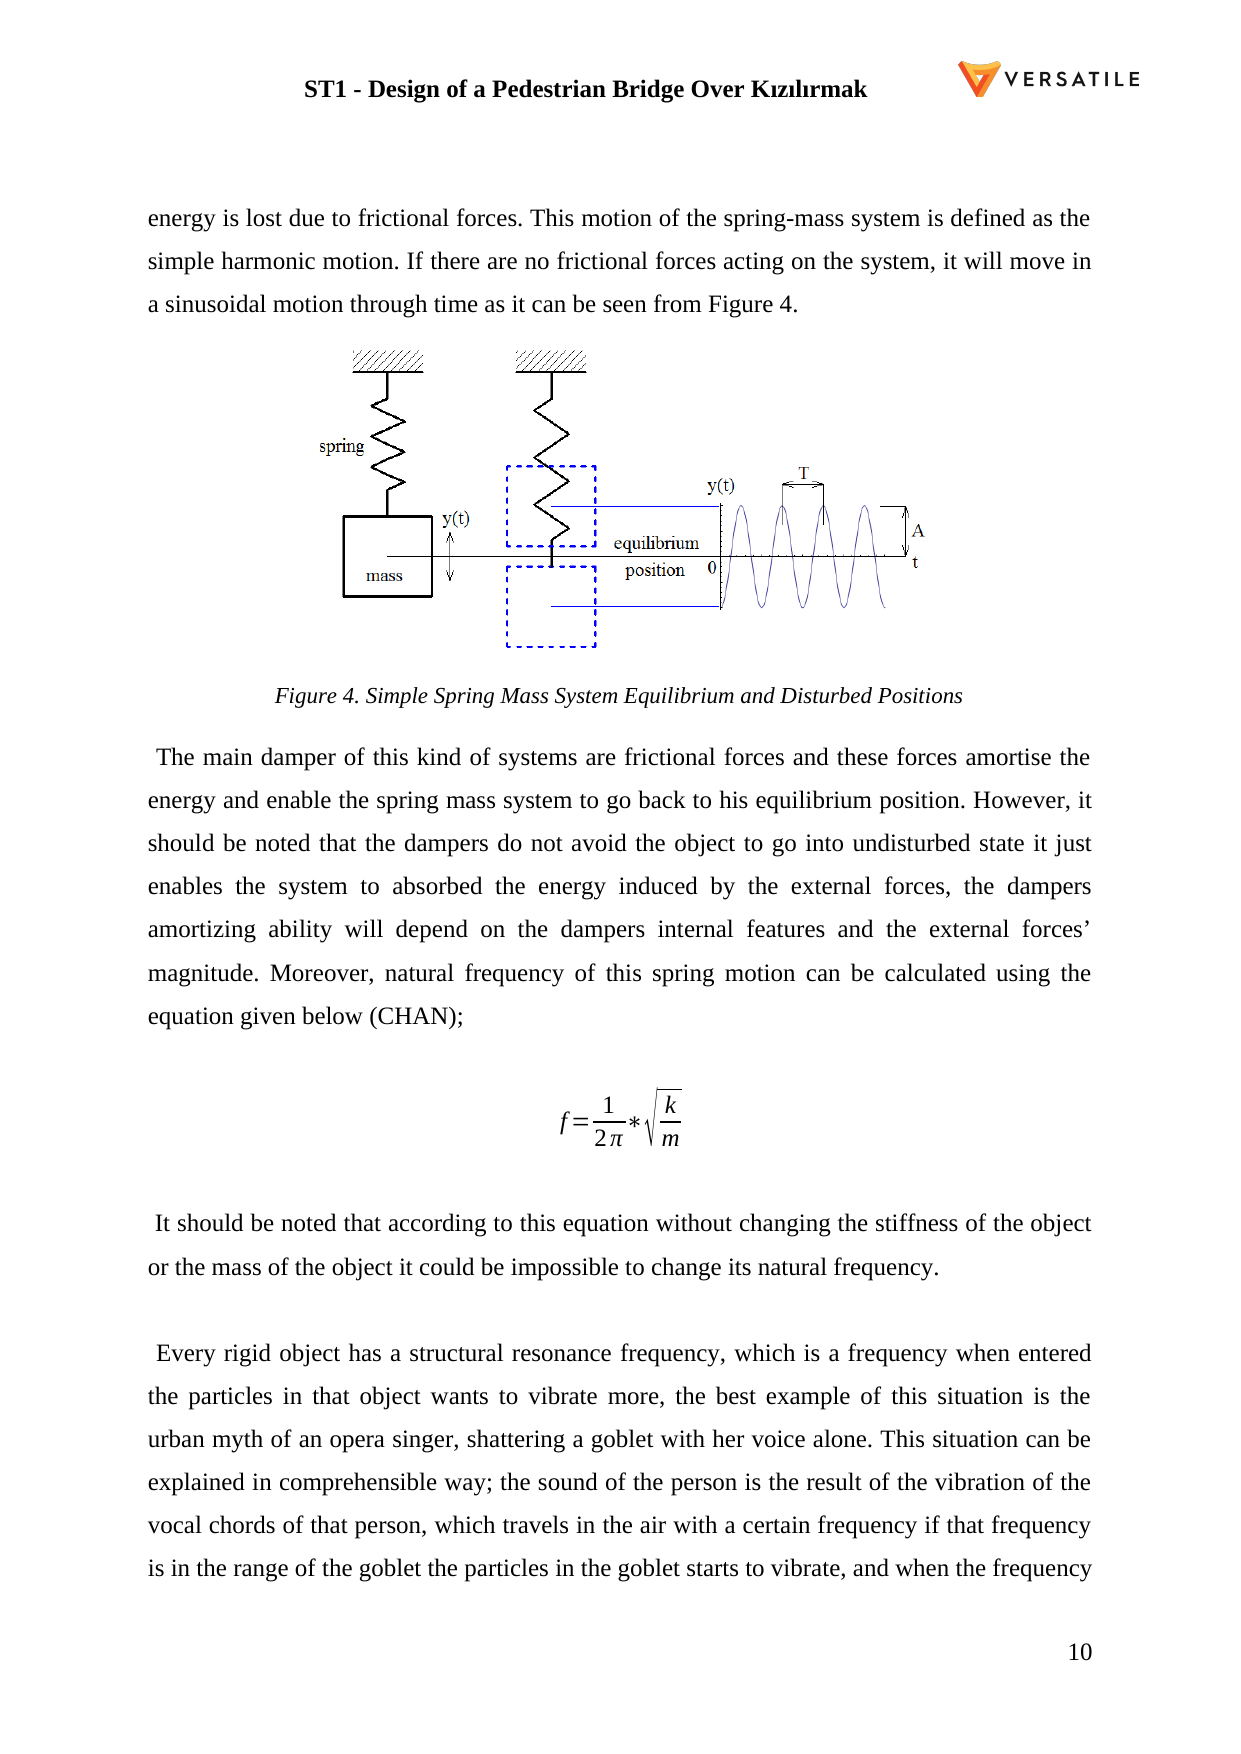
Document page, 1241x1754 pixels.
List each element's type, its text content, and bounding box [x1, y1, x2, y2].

picture [303, 332, 937, 668]
text Figure 4. Simple Spring Mass System Equilibrium and Disturbed Positions [148, 682, 1093, 708]
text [148, 1338, 1093, 1582]
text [148, 203, 1093, 318]
text It should be noted that according to this equation without changing the stiffness of the object or the mass of the object it could be impossible to change its natural frequency. [148, 1208, 1093, 1280]
text The main damper of this kind of systems are frictional forces and these forces amortise the energy and enable the spring mass system to go back to his equilibrium position. However, it should be noted that the dampers do not avoid the object to go into undisturbed state it just enables the system to absorbed the energy induced by the external forces, the dampers amortizing ability will depend on the dampers internal features and the external forces’ magnitude. Moreover, natural frequency of this spring motion can be calculated using the equation given below ; [148, 742, 1093, 1029]
picture [927, 57, 1170, 104]
